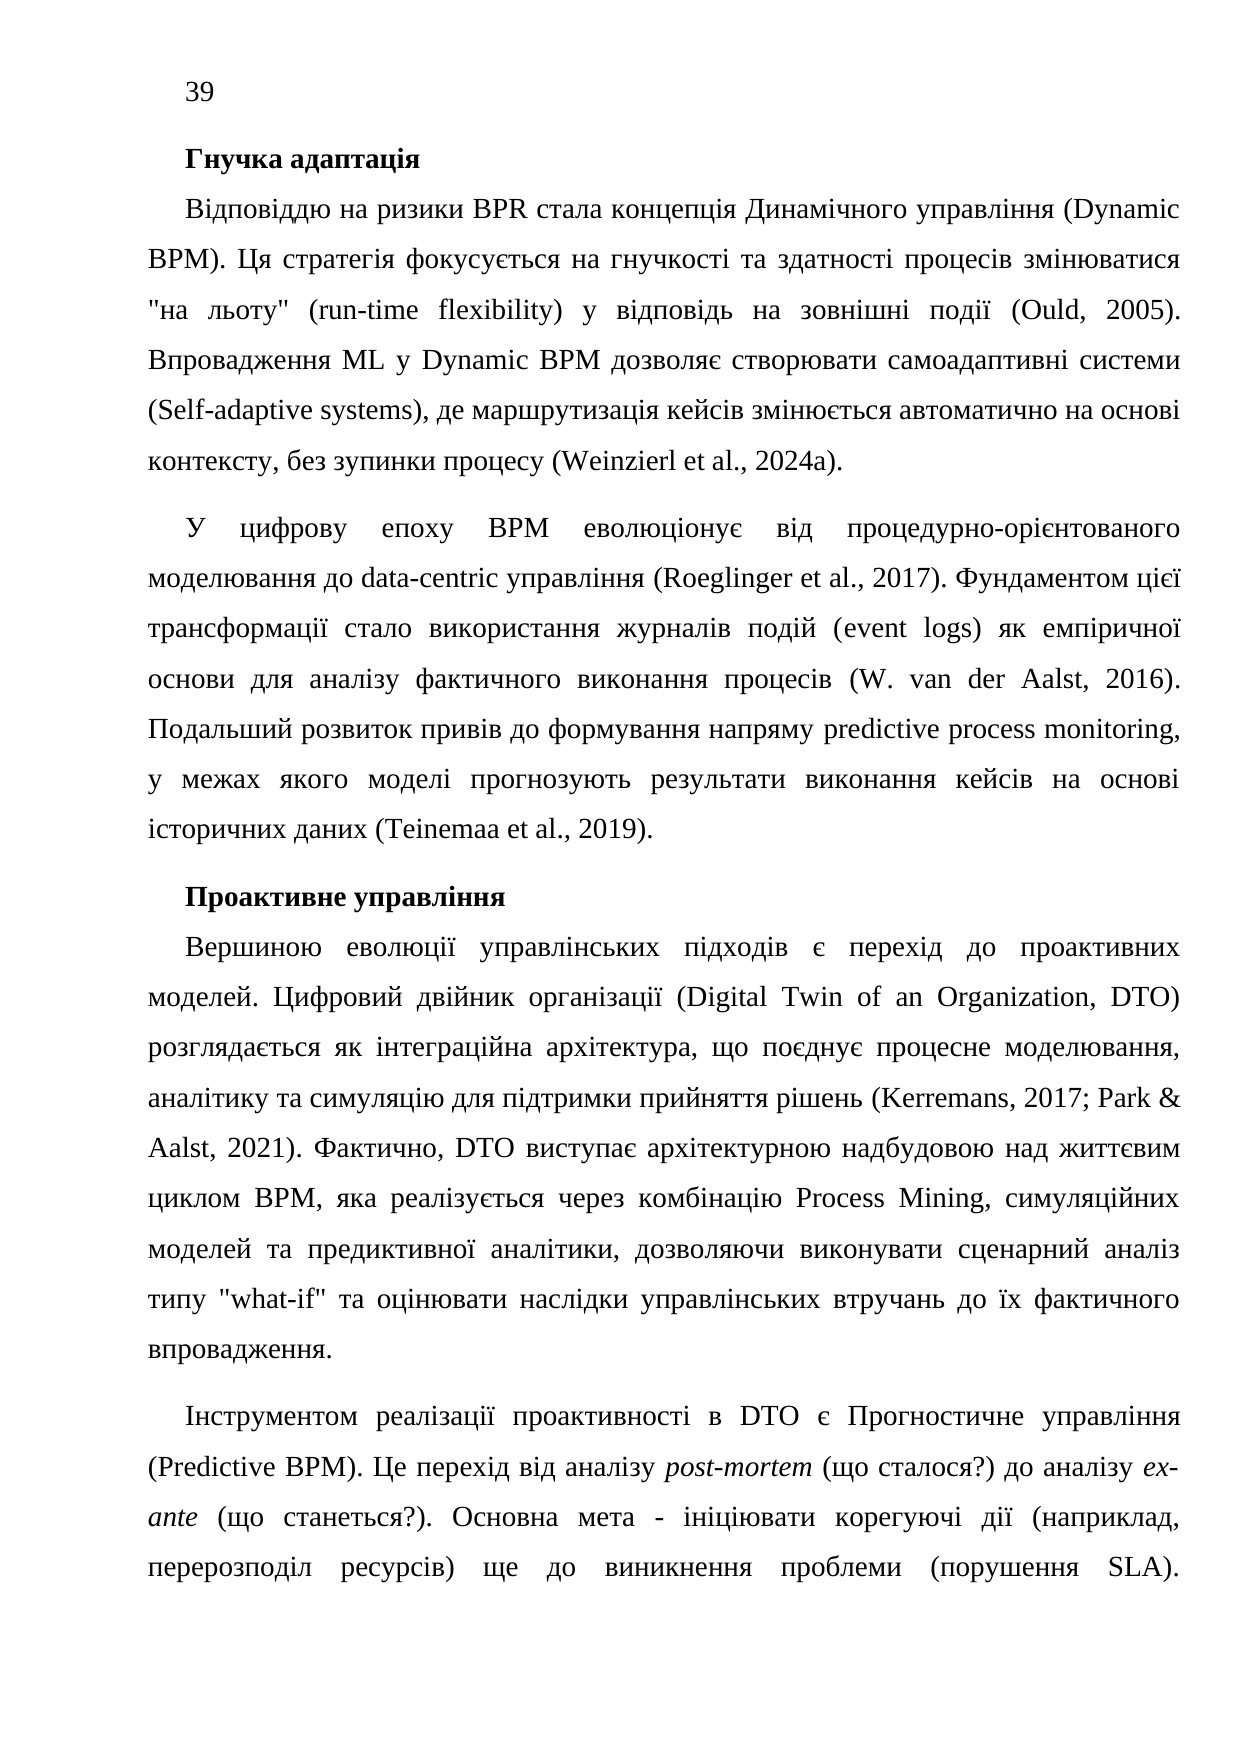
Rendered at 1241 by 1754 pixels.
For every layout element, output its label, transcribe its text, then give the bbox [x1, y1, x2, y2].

text Відповіддю на ризики BPR стала концепція Динамічного управління (Dynamic BPM). Ця стратегія фокусується на гнучкості та здатності процесів змінюватися "на льоту" (run-time flexibility) у відповідь на зовнішні події . Впровадження ML у Dynamic BPM дозволяє створювати самоадаптивні системи (Self-adaptive systems), де маршрутизація кейсів змінюється автоматично на основі контексту, без зупинки процесу . [148, 191, 1181, 476]
text Вершиною еволюції управлінських підходів є перехід до проактивних моделей. Цифровий двійник організації (Digital Twin of an Organization, DTO) розглядається як інтеграційна архітектура, що поєднує процесне моделювання, аналітику та симуляцію для підтримки прийняття рішень . Фактично, DTO виступає архітектурною надбудовою над життєвим циклом BPM, яка реалізується через комбінацію Process Mining, симуляційних моделей та предиктивної аналітики, дозволяючи виконувати сценарний аналіз типу "what-if" та оцінювати наслідки управлінських втручань до їх фактичного впровадження. [148, 929, 1181, 1365]
subtitle Гнучка адаптація [148, 141, 1181, 174]
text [148, 1398, 1181, 1583]
text У цифрову епоху BPM еволюціонує від процедурно-орієнтованого моделювання до data-centric управління . Фундаментом цієї трансформації стало використання журналів подій (event logs) як емпіричної основи для аналізу фактичного виконання процесів . Подальший розвиток привів до формування напряму predictive process monitoring, у межах якого моделі прогнозують результати виконання кейсів на основі історичних даних . [148, 510, 1181, 845]
subtitle Проактивне управління [148, 879, 1181, 912]
